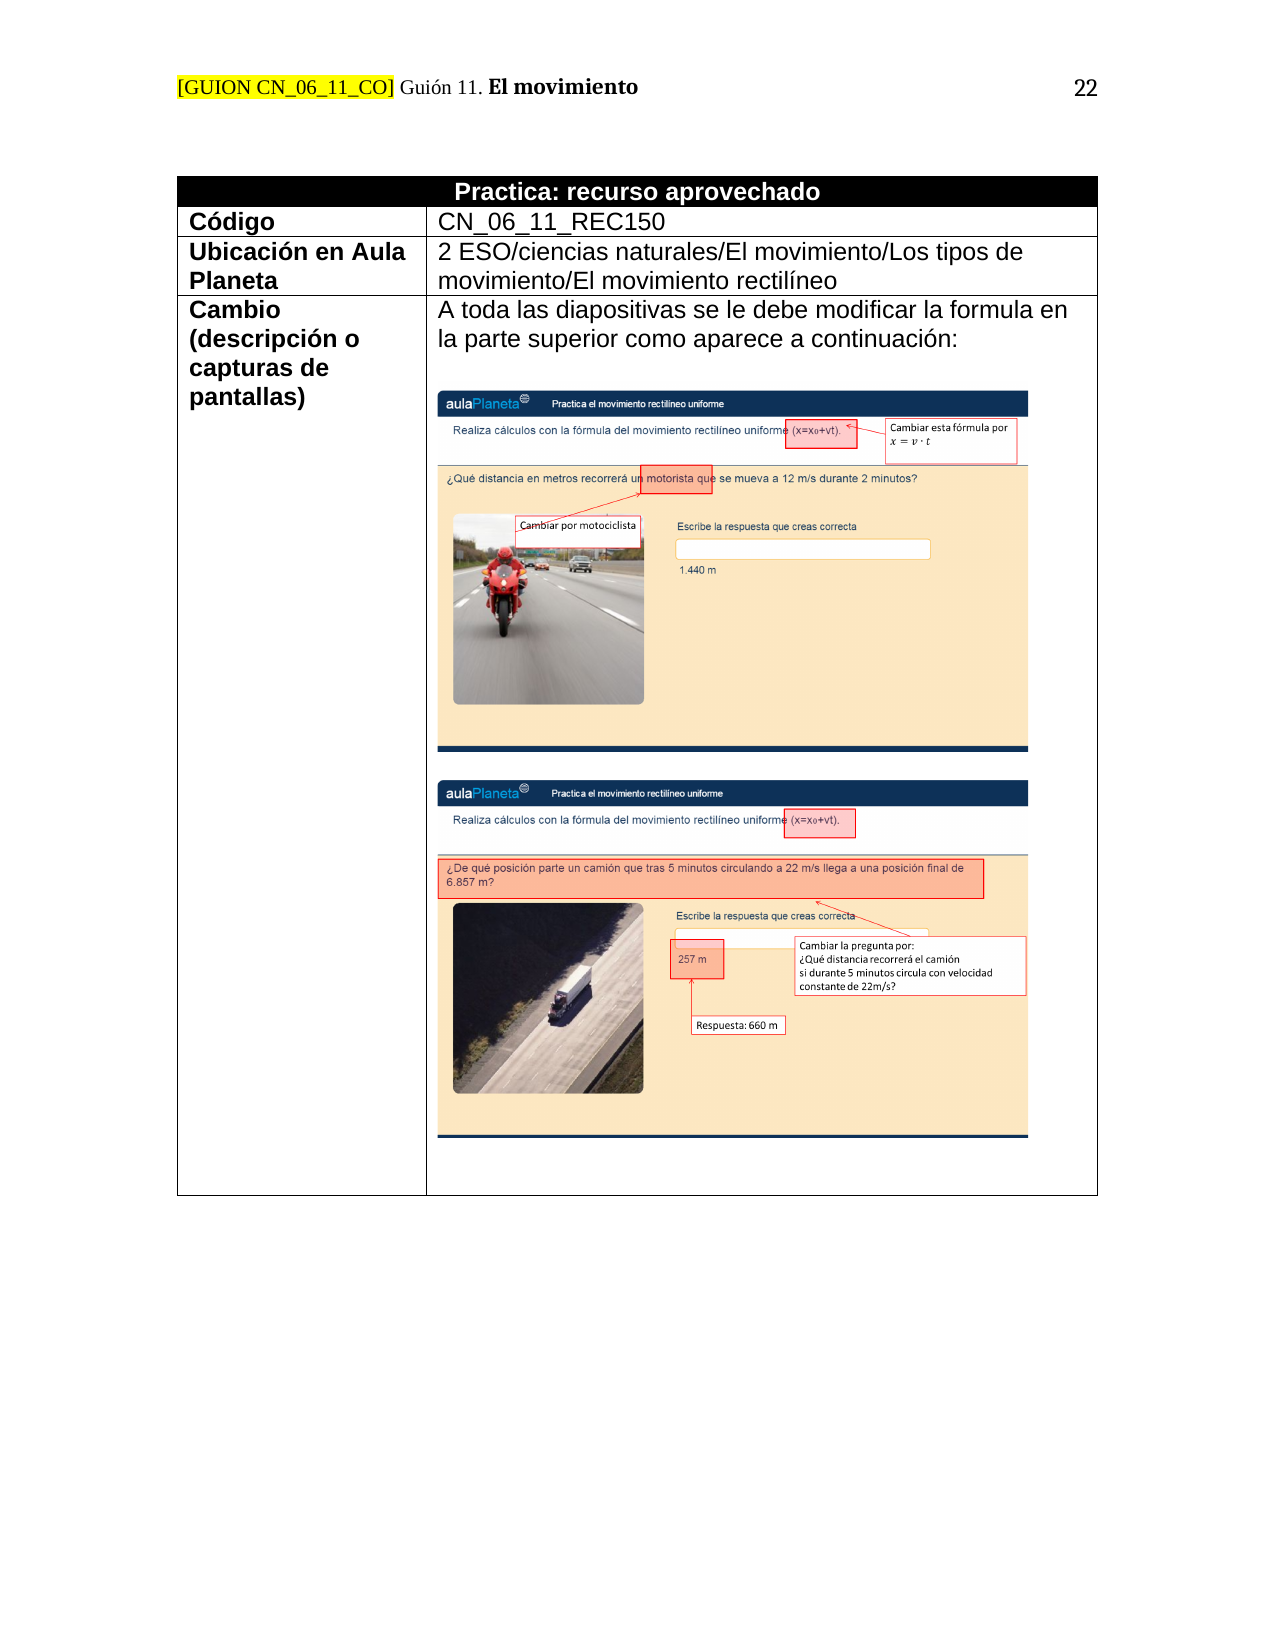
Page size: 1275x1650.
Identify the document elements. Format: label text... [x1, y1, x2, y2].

picture [437, 381, 1029, 752]
picture [437, 780, 1029, 1138]
table_cell Código [178, 207, 426, 236]
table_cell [178, 296, 426, 1195]
table_cell CN_06_11_REC150 [427, 207, 1097, 236]
table_cell 2 ESO/ciencias naturales/El movimiento/Los tipos de movimiento/El movimiento rectilíneo [427, 237, 1097, 294]
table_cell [427, 296, 1097, 1195]
table_header Practica: recurso aprovechado [178, 178, 1097, 206]
table_cell Ubicación en Aula Planeta [178, 237, 426, 294]
